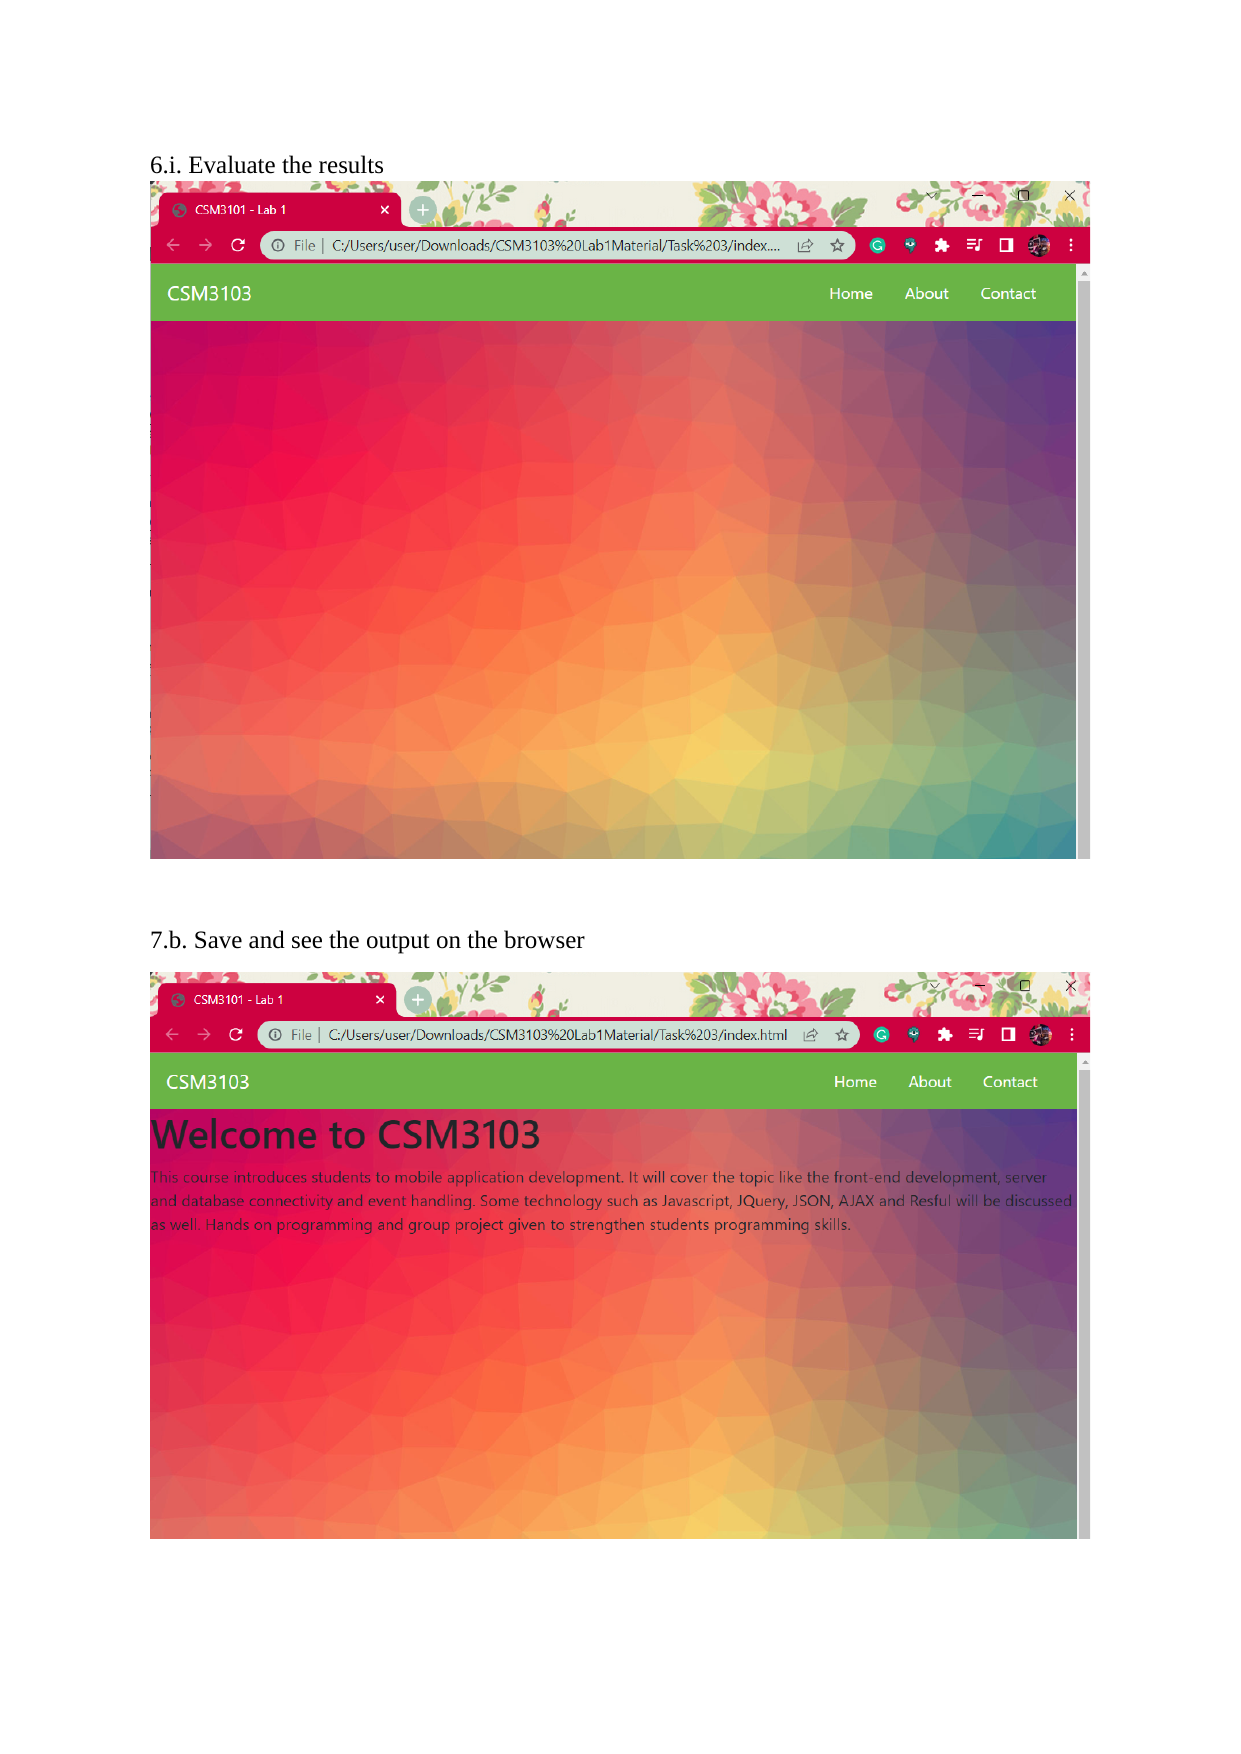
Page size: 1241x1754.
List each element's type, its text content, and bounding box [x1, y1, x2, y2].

text 6.i. Evaluate the results [150, 150, 1090, 181]
picture [150, 972, 1091, 1539]
text 7.b. Save and see the output on the browser [150, 925, 1090, 953]
picture [150, 181, 1091, 859]
